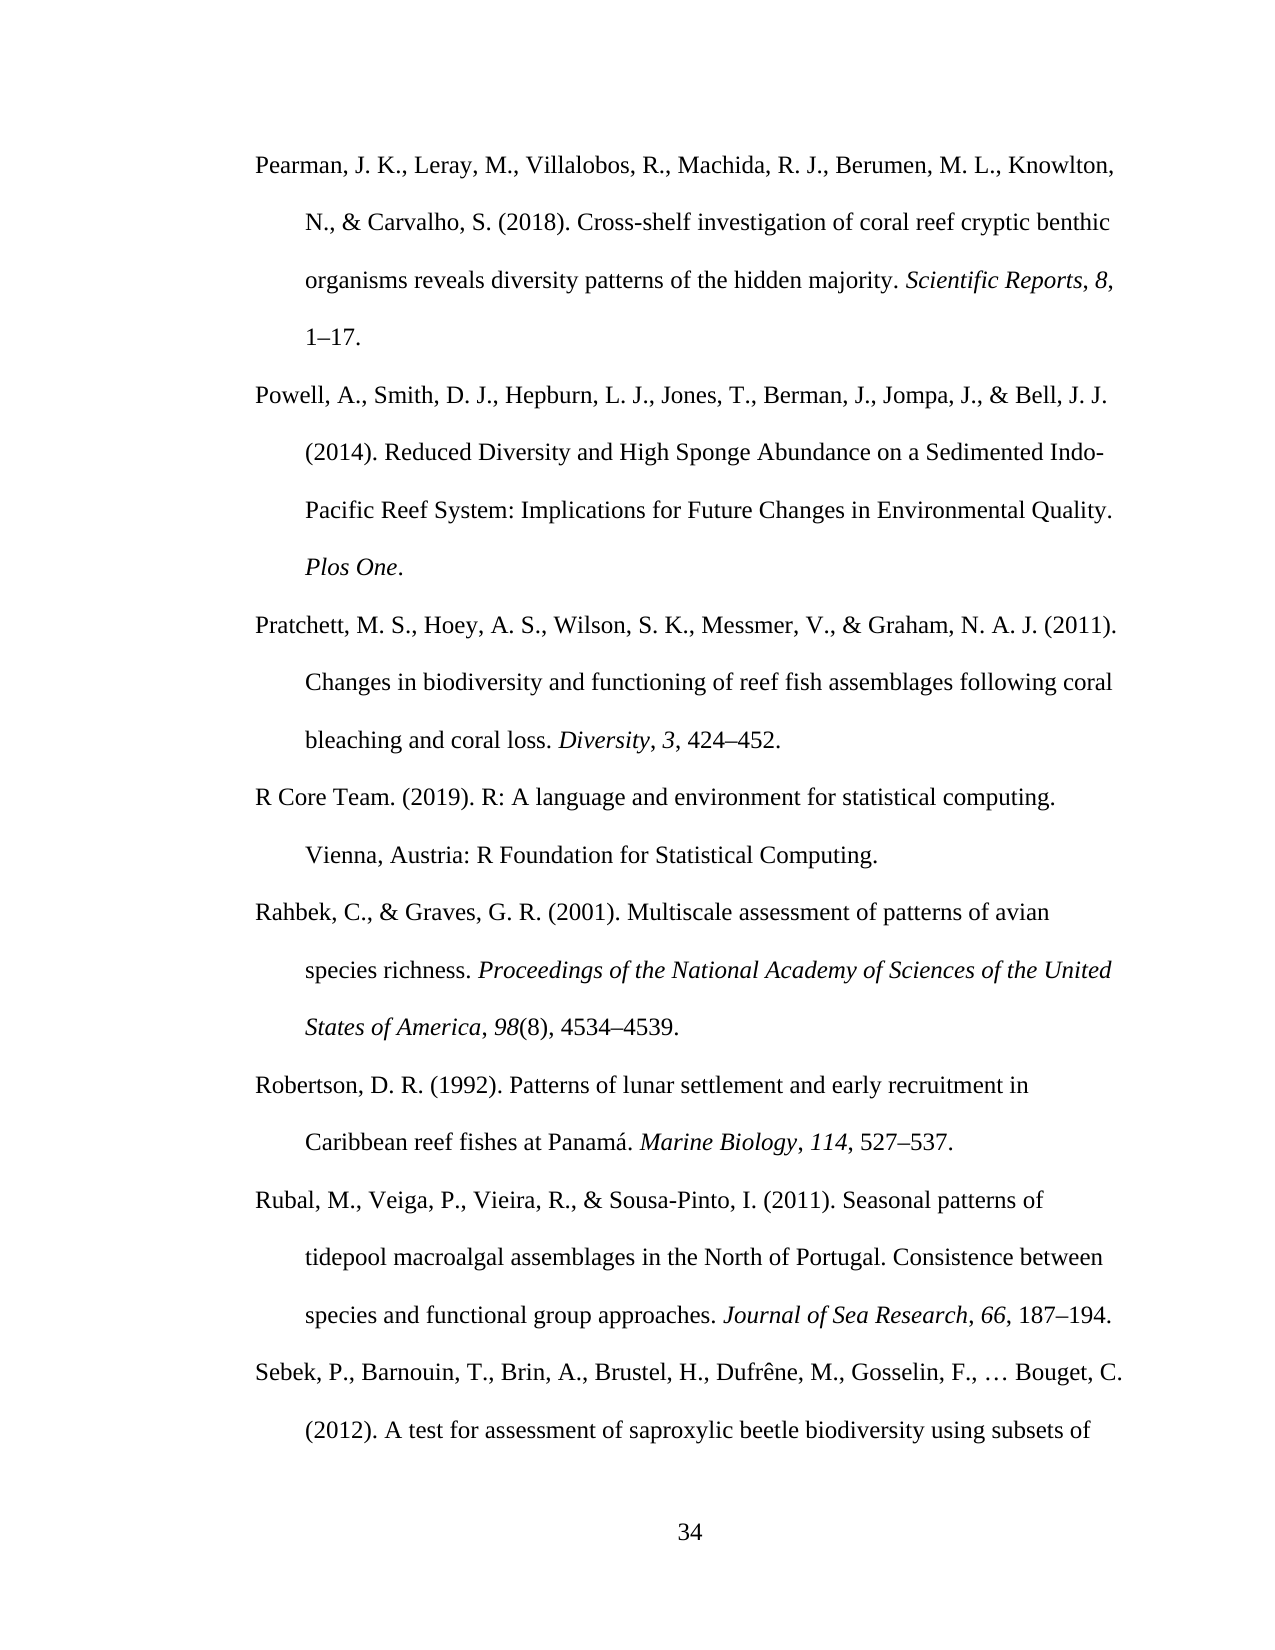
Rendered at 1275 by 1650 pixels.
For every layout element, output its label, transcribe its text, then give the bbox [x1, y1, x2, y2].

text Robertson, D. R. (1992). Patterns of lunar settlement and early recruitment in Caribbean reef fishes at Panamá. Marine Biology, 114, 527–537. [255, 1070, 1125, 1156]
text Powell, A., Smith, D. J., Hepburn, L. J., Jones, T., Berman, J., Jompa, J., & Bell, J. J. (2014). Reduced Diversity and High Sponge Abundance on a Sedimented Indo-Pacific Reef System: Implications for Future Changes in Environmental Quality. Plos One. [255, 380, 1125, 581]
text Pearman, J. K., Leray, M., Villalobos, R., Machida, R. J., Berumen, M. L., Knowlton, N., & Carvalho, S. (2018). Cross-shelf investigation of coral reef cryptic benthic organisms reveals diversity patterns of the hidden majority. Scientific Reports, 8, 1–17. [255, 150, 1125, 351]
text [255, 1357, 1125, 1444]
text Rahbek, C., & Graves, G. R. (2001). Multiscale assessment of patterns of avian species richness. Proceedings of the National Academy of Sciences of the United States of America, 98(8), 4534–4539. [255, 897, 1125, 1041]
text Rubal, M., Veiga, P., Vieira, R., & Sousa-Pinto, I. (2011). Seasonal patterns of tidepool macroalgal assemblages in the North of Portugal. Consistence between species and functional group approaches. Journal of Sea Research, 66, 187–194. [255, 1185, 1125, 1329]
text Pratchett, M. S., Hoey, A. S., Wilson, S. K., Messmer, V., & Graham, N. A. J. (2011). Changes in biodiversity and functioning of reef fish assemblages following coral bleaching and coral loss. Diversity, 3, 424–452. [255, 610, 1125, 754]
text R Core Team. (2019). R: A language and environment for statistical computing. Vienna, Austria: R Foundation for Statistical Computing. [255, 782, 1125, 869]
